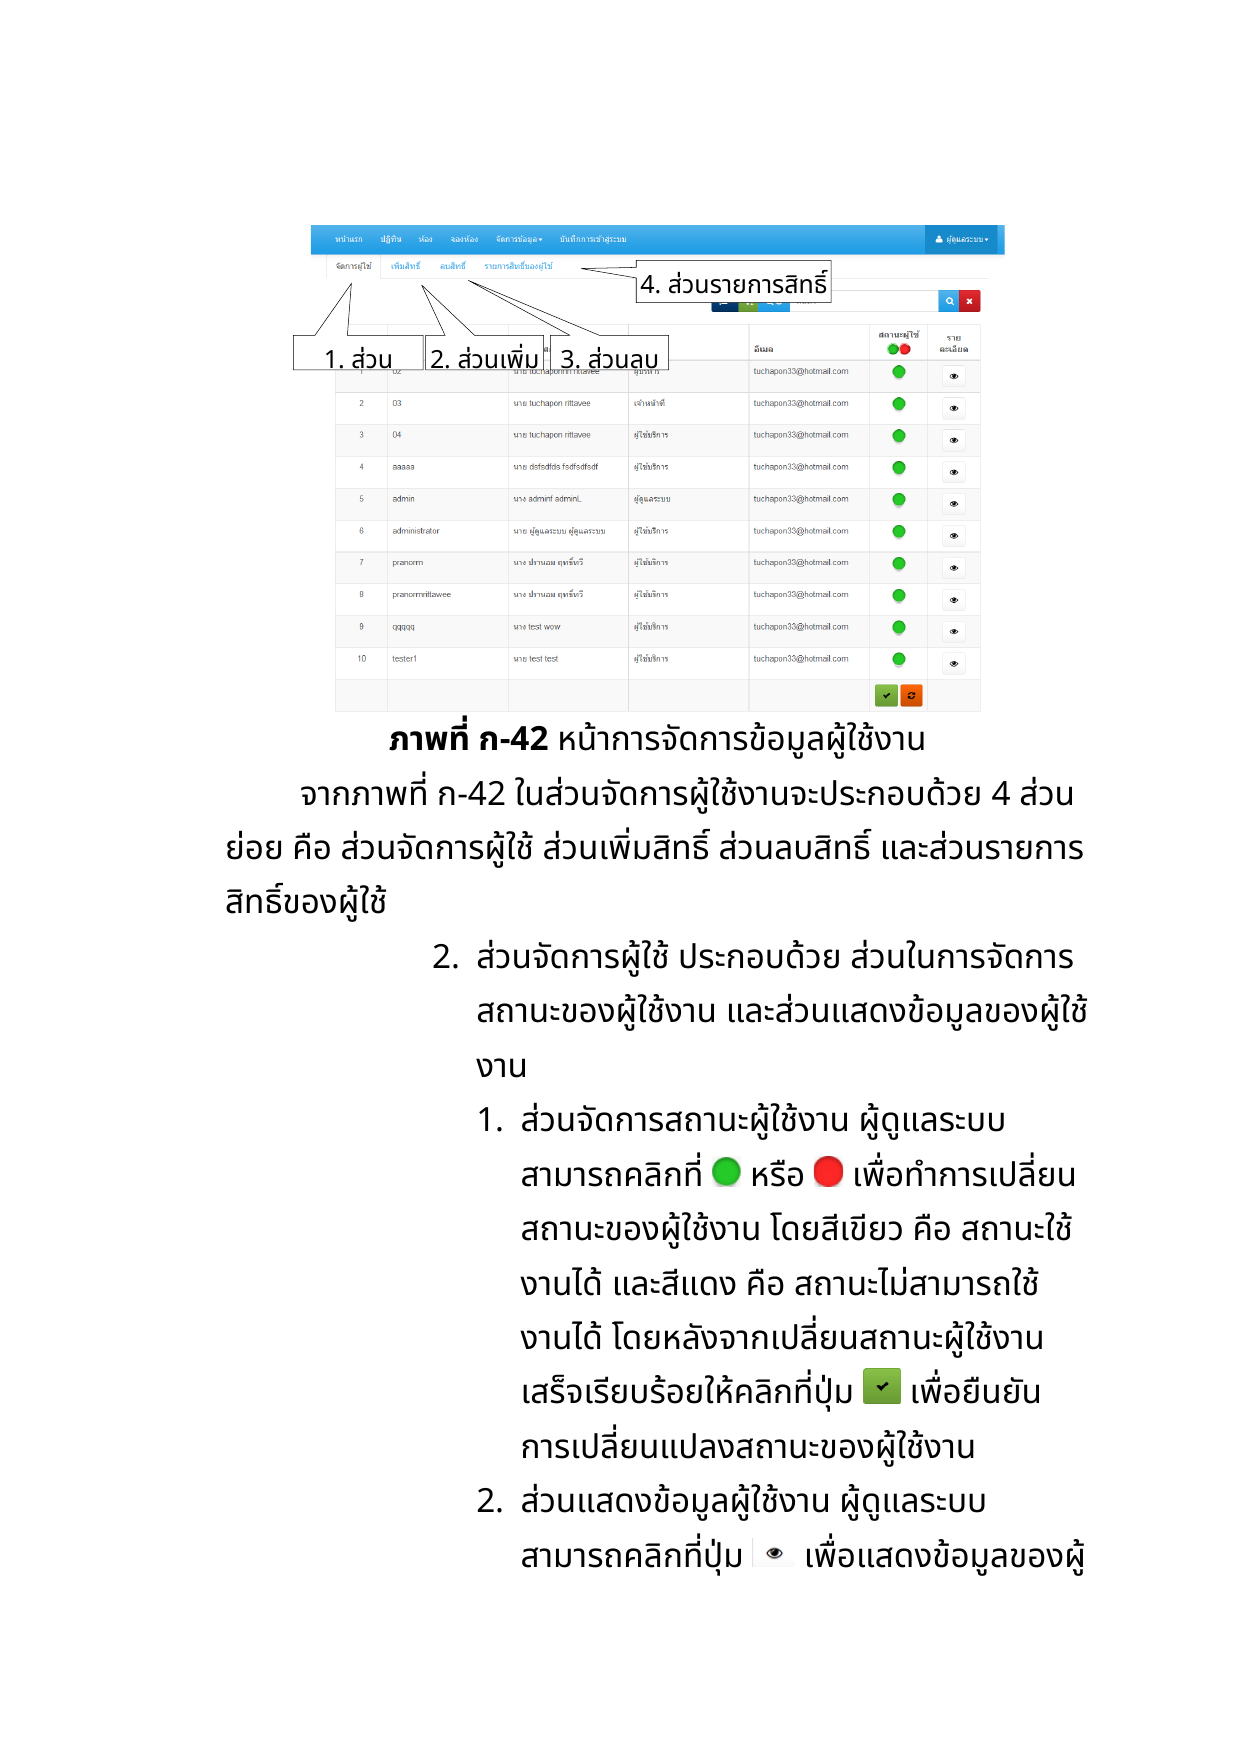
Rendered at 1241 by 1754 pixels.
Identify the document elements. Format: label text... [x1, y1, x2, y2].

text ภาพที่ ก-42 หน้าการจัดการข้อมูลผู้ใช้งาน [225, 715, 1090, 766]
list ส่วนจัดการผู้ใช้ ประกอบด้วย ส่วนในการจัดการสถานะของผู้ใช้งาน และส่วนแสดงข้อมูลของผู้ใช้งาน [432, 933, 1090, 1092]
picture [310, 225, 1005, 713]
text จากภาพที่ ก-42 ในส่วนจัดการผู้ใช้งานจะประกอบด้วย 4 ส่วนย่อย คือ ส่วนจัดการผู้ใช้ ส่วนเพิ่มสิทธิ์ ส่วนลบสิทธิ์ และส่วนรายการสิทธิ์ของผู้ใช้ [225, 769, 1090, 929]
picture [752, 1538, 795, 1567]
list ส่วนจัดการสถานะผู้ใช้งาน ผู้ดูแลระบบสามารถคลิกที่ หรือ เพื่อทำการเปลี่ยนสถานะของผู้ใช้งาน โดยสีเขียว คือ สถานะใช้งานได้ และสีแดง คือ สถานะไม่สามารถใช้งานได้ โดยหลังจากเปลี่ยนสถานะผู้ใช้งานเสร็จเรียบร้อยให้คลิกที่ปุ่ม เพื่อยืนยันการเปลี่ยนแปลงสถานะของผู้ใช้งาน [476, 1096, 1090, 1473]
picture [711, 1156, 742, 1187]
picture [813, 1156, 844, 1187]
picture [862, 1368, 901, 1404]
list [476, 1477, 1090, 1582]
